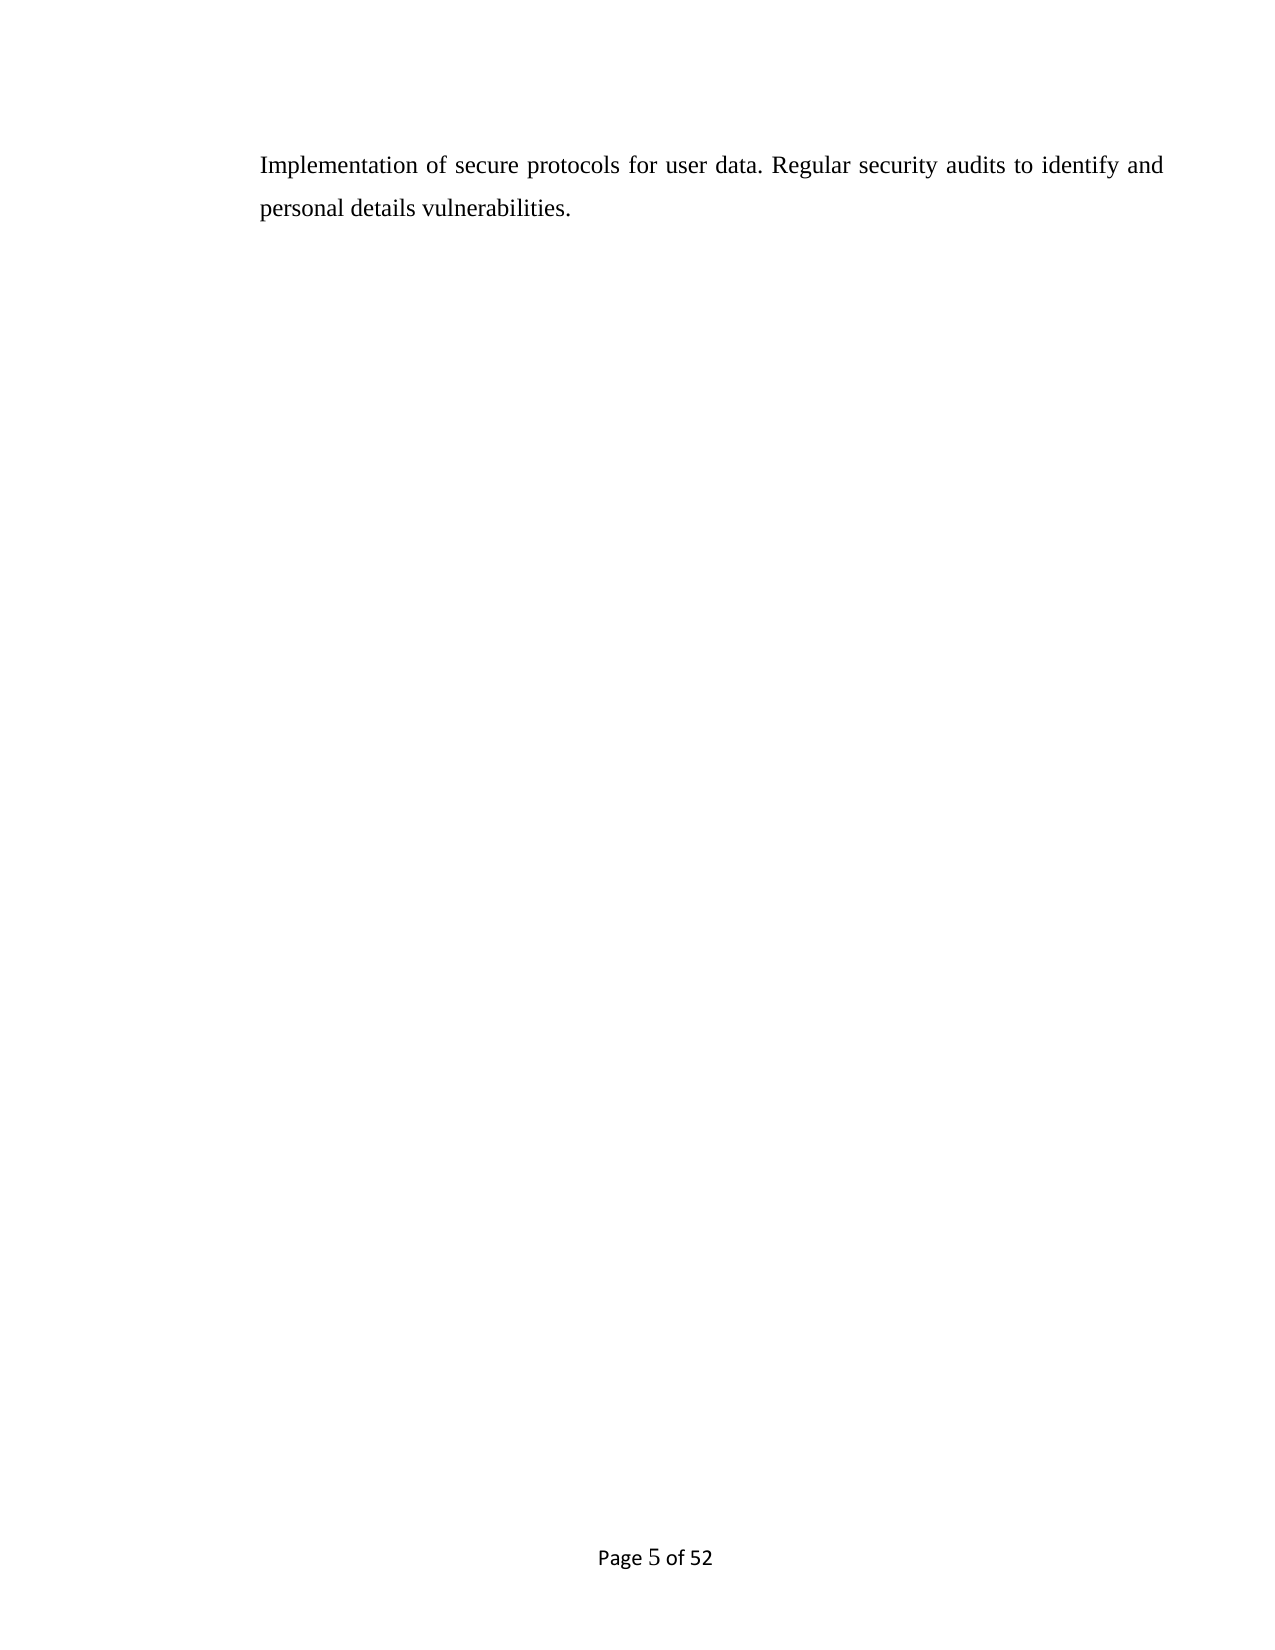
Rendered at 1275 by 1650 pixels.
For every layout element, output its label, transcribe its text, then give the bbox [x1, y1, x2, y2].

text Implementation of secure protocols for user data. Regular security audits to identify and personal details vulnerabilities. [259, 150, 1165, 222]
